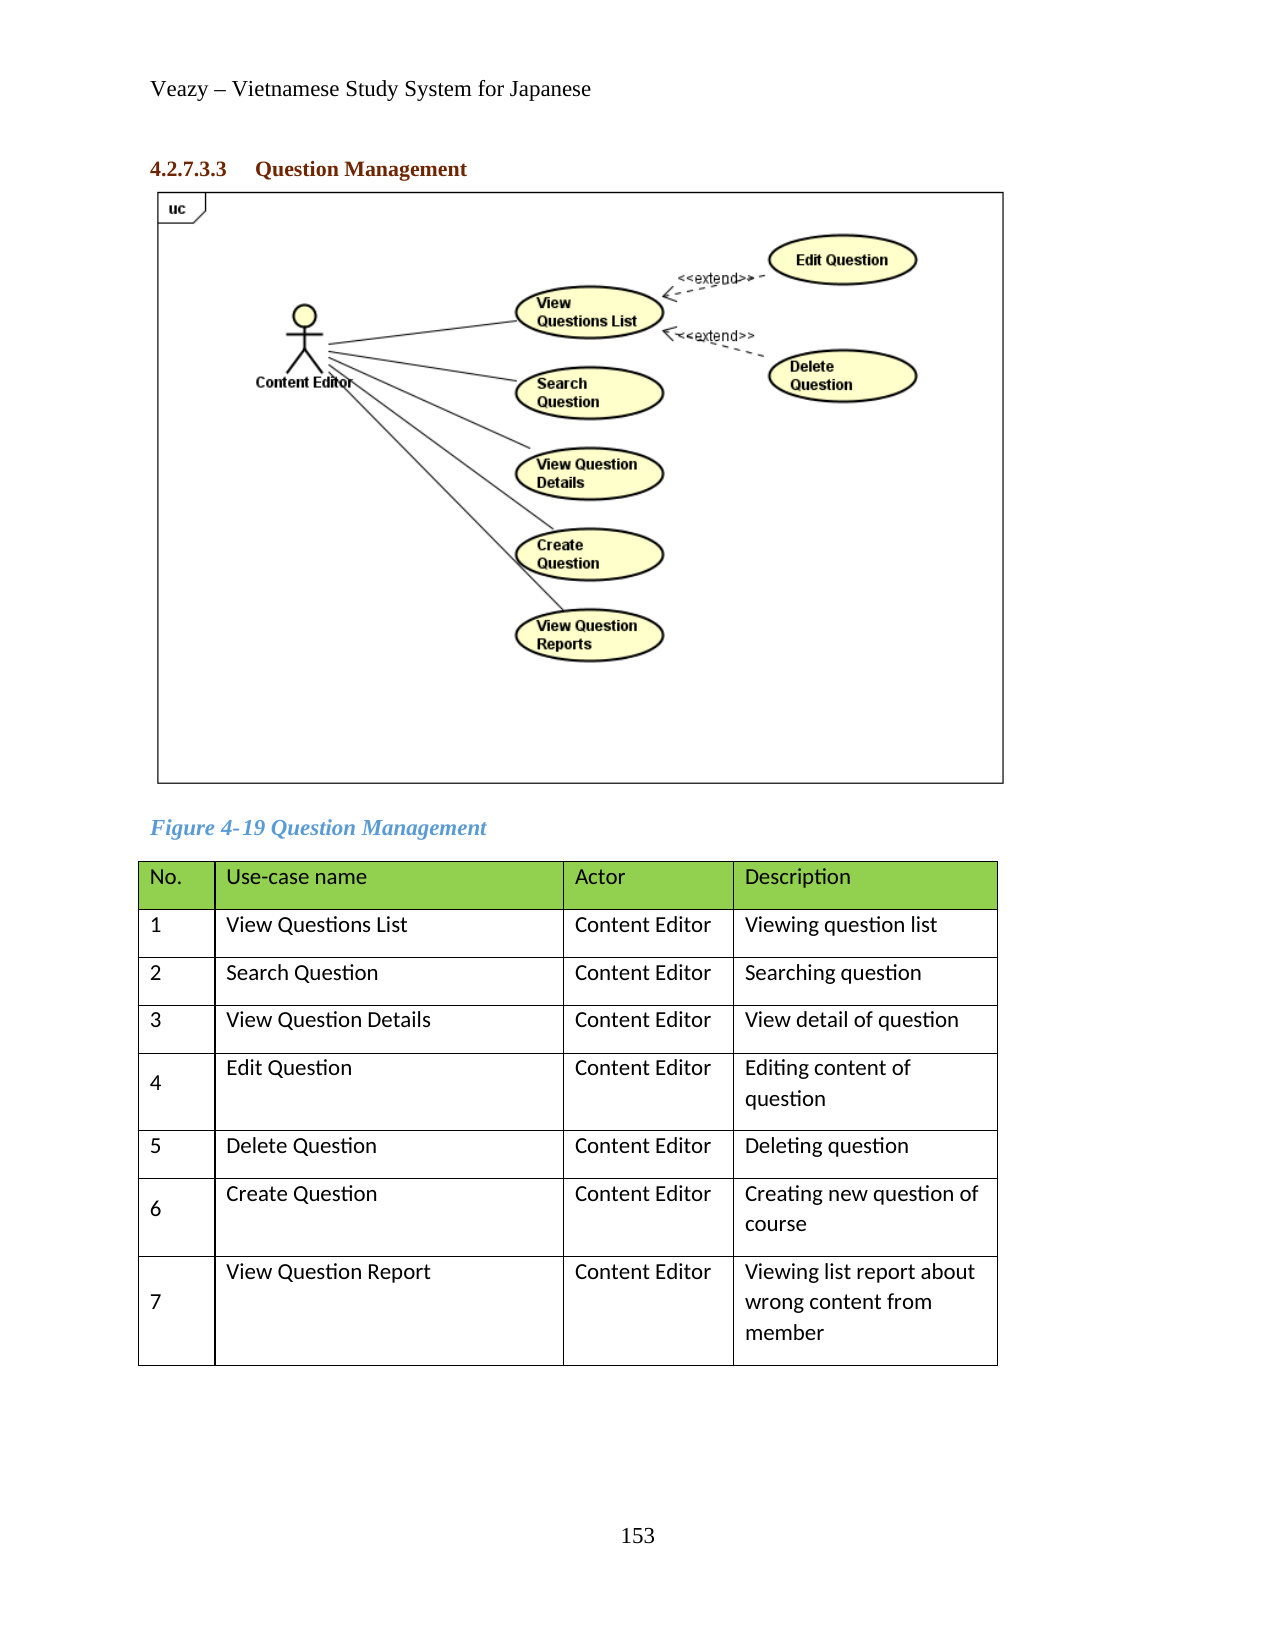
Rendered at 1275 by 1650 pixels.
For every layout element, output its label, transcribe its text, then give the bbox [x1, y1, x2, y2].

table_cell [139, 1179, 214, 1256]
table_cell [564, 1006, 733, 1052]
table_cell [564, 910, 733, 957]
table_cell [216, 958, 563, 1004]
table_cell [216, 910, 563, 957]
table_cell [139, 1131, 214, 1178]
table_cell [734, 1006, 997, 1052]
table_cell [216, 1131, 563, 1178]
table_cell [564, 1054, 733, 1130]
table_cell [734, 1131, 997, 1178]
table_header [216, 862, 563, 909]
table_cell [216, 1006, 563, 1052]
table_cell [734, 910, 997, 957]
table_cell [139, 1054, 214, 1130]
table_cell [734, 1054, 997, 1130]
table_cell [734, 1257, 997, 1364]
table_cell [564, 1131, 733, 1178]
subtitle Question Management [150, 156, 1125, 181]
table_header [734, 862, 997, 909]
picture [150, 181, 1016, 795]
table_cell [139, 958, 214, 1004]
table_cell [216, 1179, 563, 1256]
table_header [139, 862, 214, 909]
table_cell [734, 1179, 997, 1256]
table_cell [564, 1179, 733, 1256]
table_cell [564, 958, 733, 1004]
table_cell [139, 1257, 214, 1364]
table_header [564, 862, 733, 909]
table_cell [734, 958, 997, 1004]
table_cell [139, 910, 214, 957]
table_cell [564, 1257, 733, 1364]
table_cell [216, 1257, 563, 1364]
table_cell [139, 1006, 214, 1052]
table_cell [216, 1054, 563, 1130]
